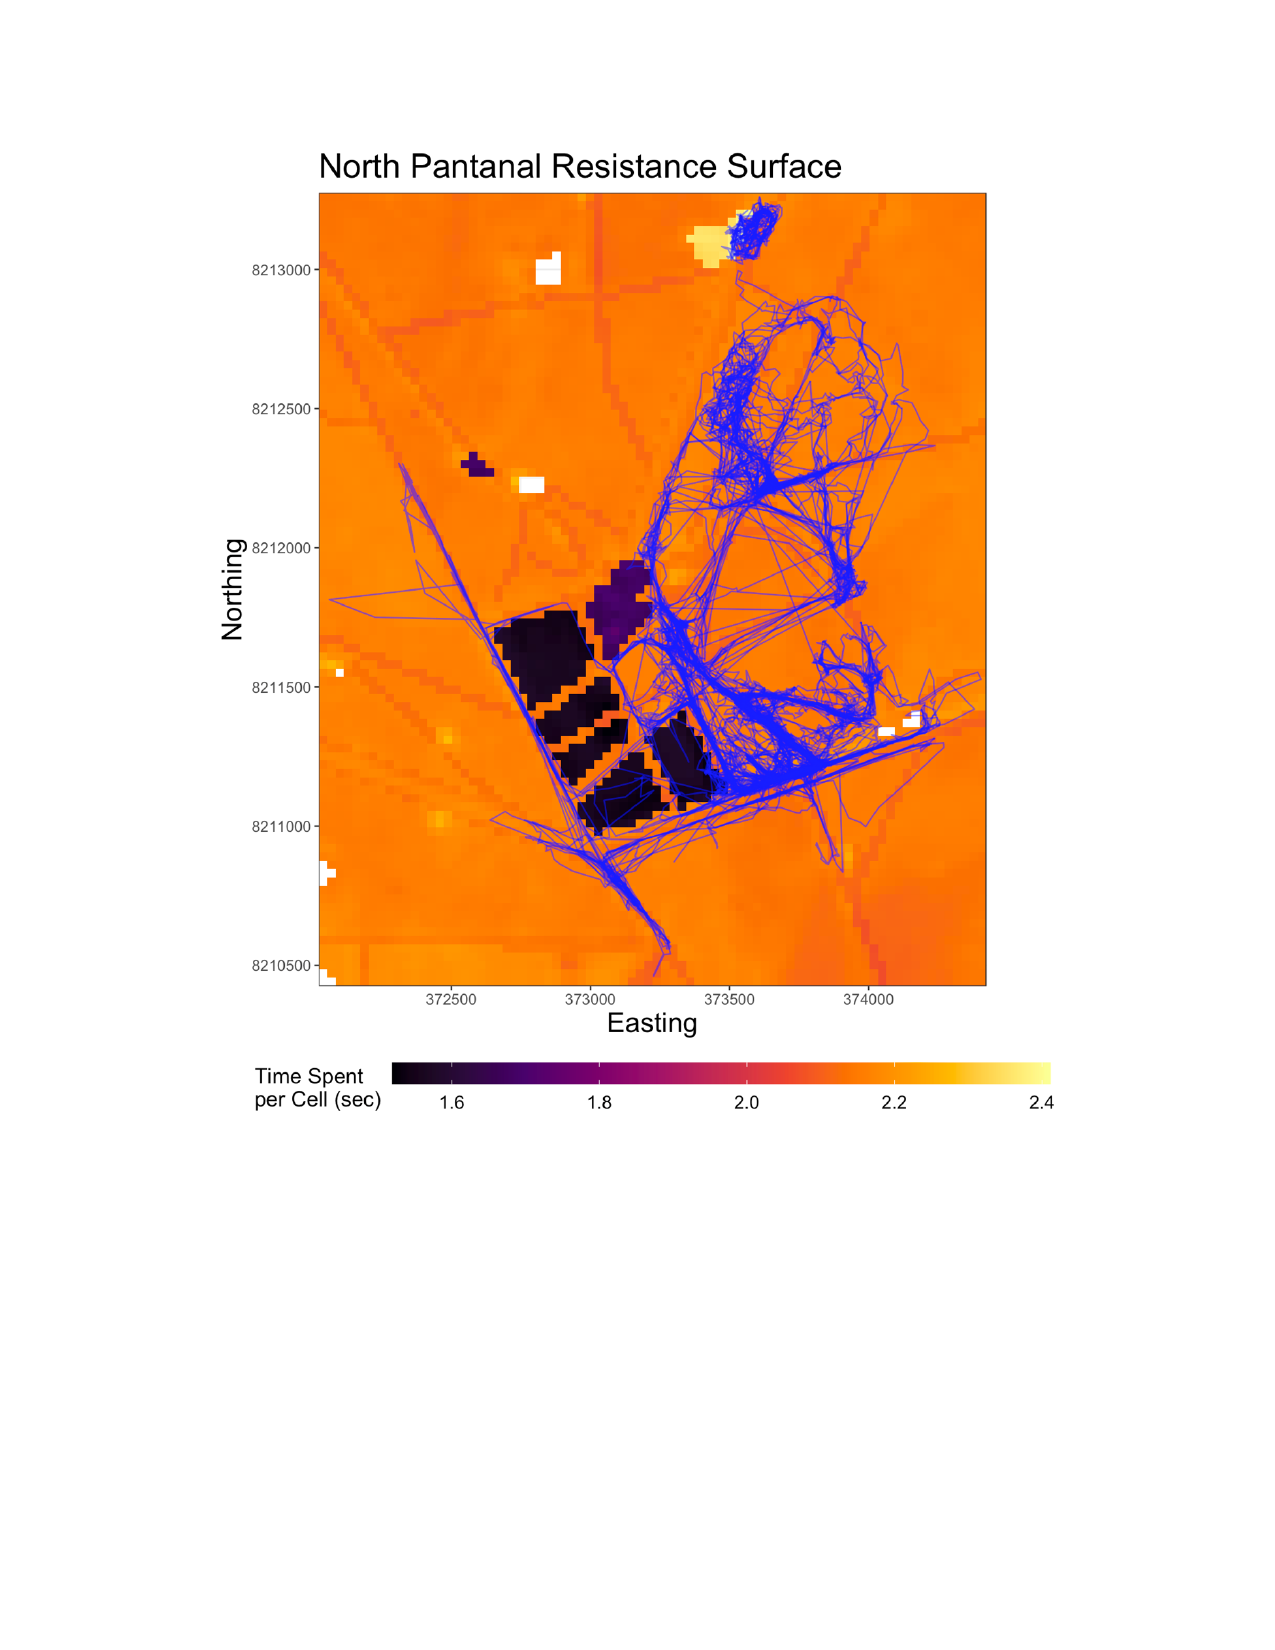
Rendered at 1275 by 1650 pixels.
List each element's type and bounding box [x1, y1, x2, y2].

picture [180, 150, 1095, 1117]
